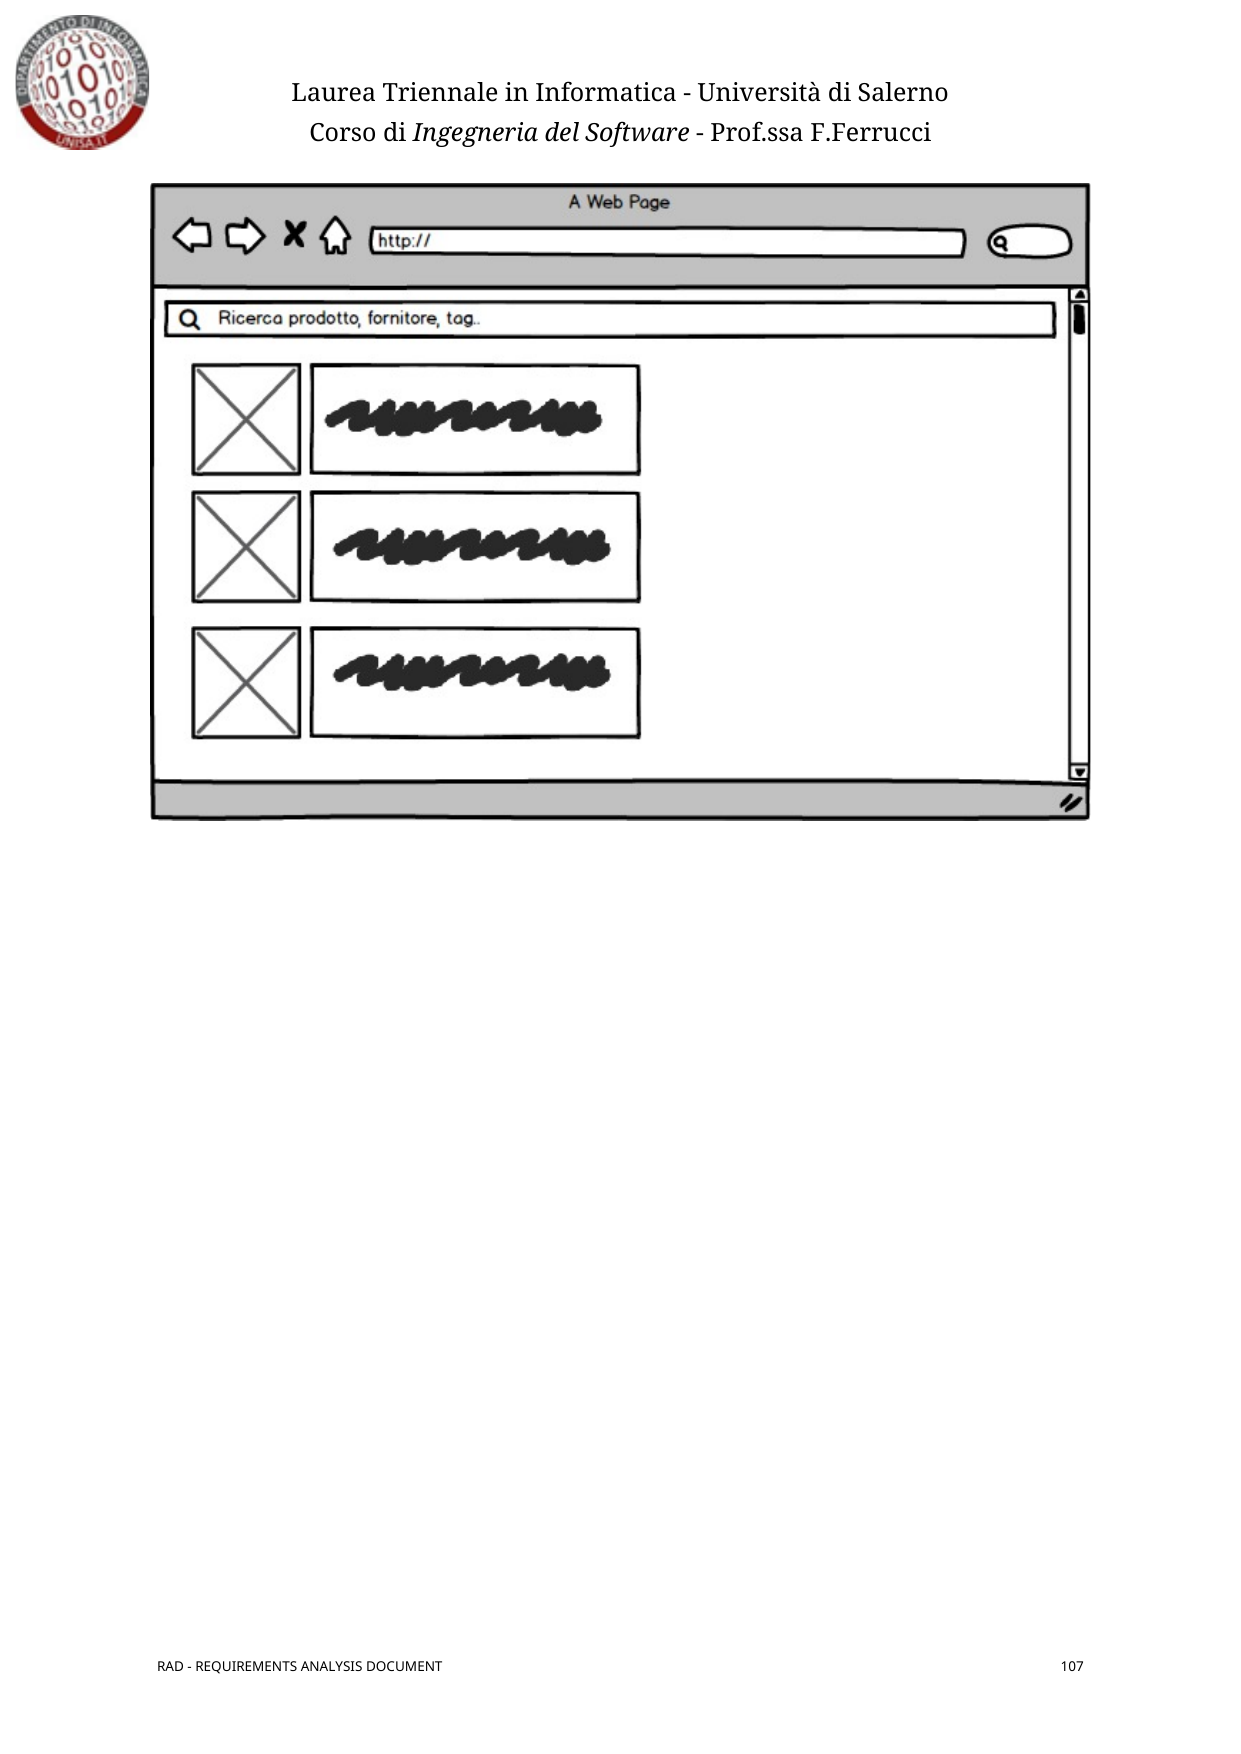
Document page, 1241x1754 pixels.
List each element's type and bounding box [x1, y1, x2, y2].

picture [15, 15, 150, 150]
picture [150, 183, 1091, 821]
